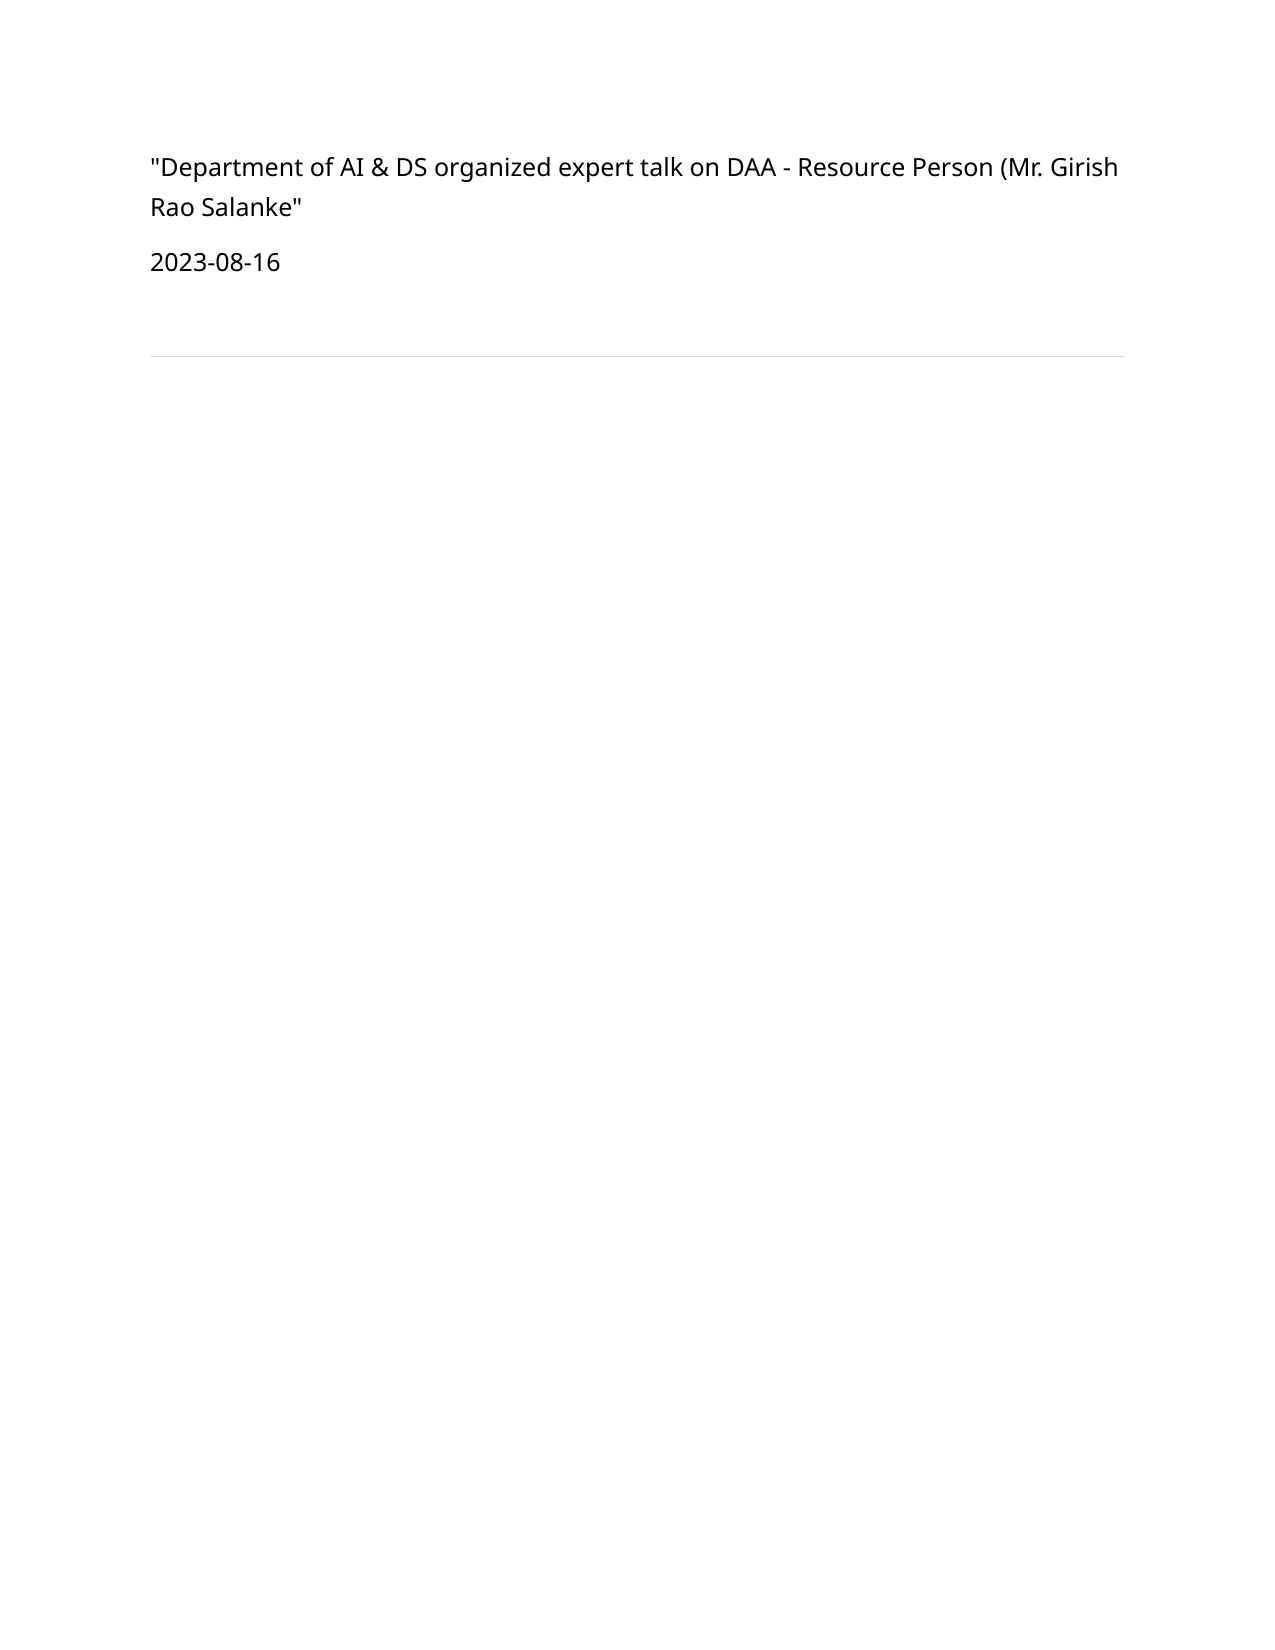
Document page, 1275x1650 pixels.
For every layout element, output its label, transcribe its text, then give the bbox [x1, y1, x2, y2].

text 2023-08-16 [150, 245, 1125, 279]
text "Department of AI & DS organized expert talk on DAA - Resource Person (Mr. Girish Rao Salanke" [150, 150, 1125, 223]
